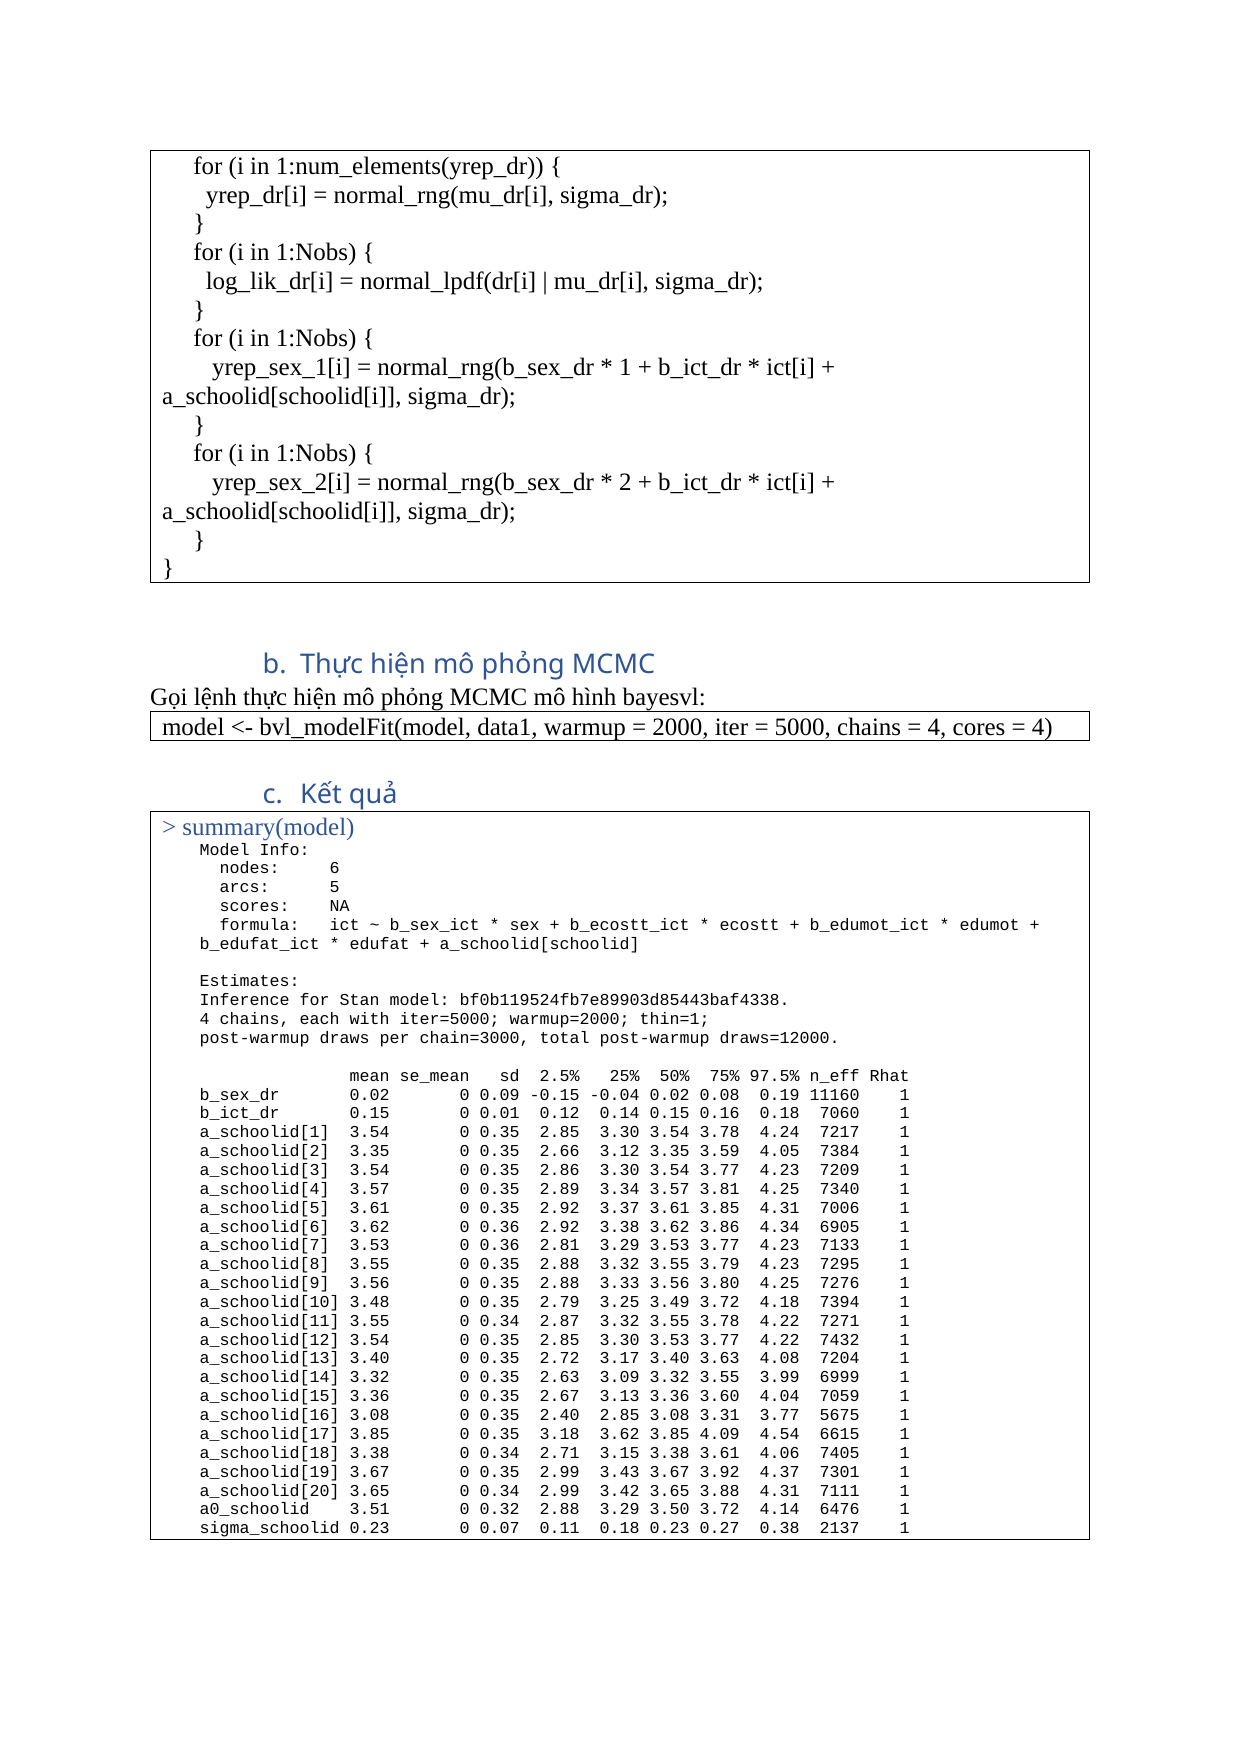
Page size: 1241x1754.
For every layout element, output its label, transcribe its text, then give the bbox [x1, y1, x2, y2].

subtitle Kết quả [262, 774, 1090, 811]
table_header > summary(model) Model Info: nodes: 6 arcs: 5 scores: NA formula: ict ~ b_sex_ict * sex + b_ecostt_ict * ecostt + b_edumot_ict * edumot + b_edufat_ict * edufat + a_schoolid[schoolid] Estimates: Inference for Stan model: bf0b119524fb7e89903d85443baf4338. 4 chains, each with iter=5000; warmup=2000; thin=1; post-warmup draws per chain=3000, total post-warmup draws=12000. mean se_mean sd 2.5% 25% 50% 75% 97.5% n_eff Rhat b_sex_dr 0.02 0 0.09 -0.15 -0.04 0.02 0.08 0.19 11160 1 b_ict_dr 0.15 0 0.01 0.12 0.14 0.15 0.16 0.18 7060 1 a_schoolid[1] 3.54 0 0.35 2.85 3.30 3.54 3.78 4.24 7217 1 a_schoolid[2] 3.35 0 0.35 2.66 3.12 3.35 3.59 4.05 7384 1 a_schoolid[3] 3.54 0 0.35 2.86 3.30 3.54 3.77 4.23 7209 1 a_schoolid[4] 3.57 0 0.35 2.89 3.34 3.57 3.81 4.25 7340 1 a_schoolid[5] 3.61 0 0.35 2.92 3.37 3.61 3.85 4.31 7006 1 a_schoolid[6] 3.62 0 0.36 2.92 3.38 3.62 3.86 4.34 6905 1 a_schoolid[7] 3.53 0 0.36 2.81 3.29 3.53 3.77 4.23 7133 1 a_schoolid[8] 3.55 0 0.35 2.88 3.32 3.55 3.79 4.23 7295 1 a_schoolid[9] 3.56 0 0.35 2.88 3.33 3.56 3.80 4.25 7276 1 a_schoolid[10] 3.48 0 0.35 2.79 3.25 3.49 3.72 4.18 7394 1 a_schoolid[11] 3.55 0 0.34 2.87 3.32 3.55 3.78 4.22 7271 1 a_schoolid[12] 3.54 0 0.35 2.85 3.30 3.53 3.77 4.22 7432 1 a_schoolid[13] 3.40 0 0.35 2.72 3.17 3.40 3.63 4.08 7204 1 a_schoolid[14] 3.32 0 0.35 2.63 3.09 3.32 3.55 3.99 6999 1 a_schoolid[15] 3.36 0 0.35 2.67 3.13 3.36 3.60 4.04 7059 1 a_schoolid[16] 3.08 0 0.35 2.40 2.85 3.08 3.31 3.77 5675 1 a_schoolid[17] 3.85 0 0.35 3.18 3.62 3.85 4.09 4.54 6615 1 a_schoolid[18] 3.38 0 0.34 2.71 3.15 3.38 3.61 4.06 7405 1 a_schoolid[19] 3.67 0 0.35 2.99 3.43 3.67 3.92 4.37 7301 1 a_schoolid[20] 3.65 0 0.34 2.99 3.42 3.65 3.88 4.31 7111 1 a0_schoolid 3.51 0 0.32 2.88 3.29 3.50 3.72 4.14 6476 1 sigma_schoolid 0.23 0 0.07 0.11 0.18 0.23 0.27 0.38 2137 1 [151, 812, 1089, 1539]
subtitle Thực hiện mô phỏng MCMC [262, 645, 1090, 682]
text Gọi lệnh thực hiện mô phỏng MCMC mô hình bayesvl: [150, 682, 1090, 711]
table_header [151, 151, 1089, 582]
table_header model <- bvl_modelFit(model, data1, warmup = 2000, iter = 5000, chains = 4, cores = 4) [151, 712, 1089, 740]
